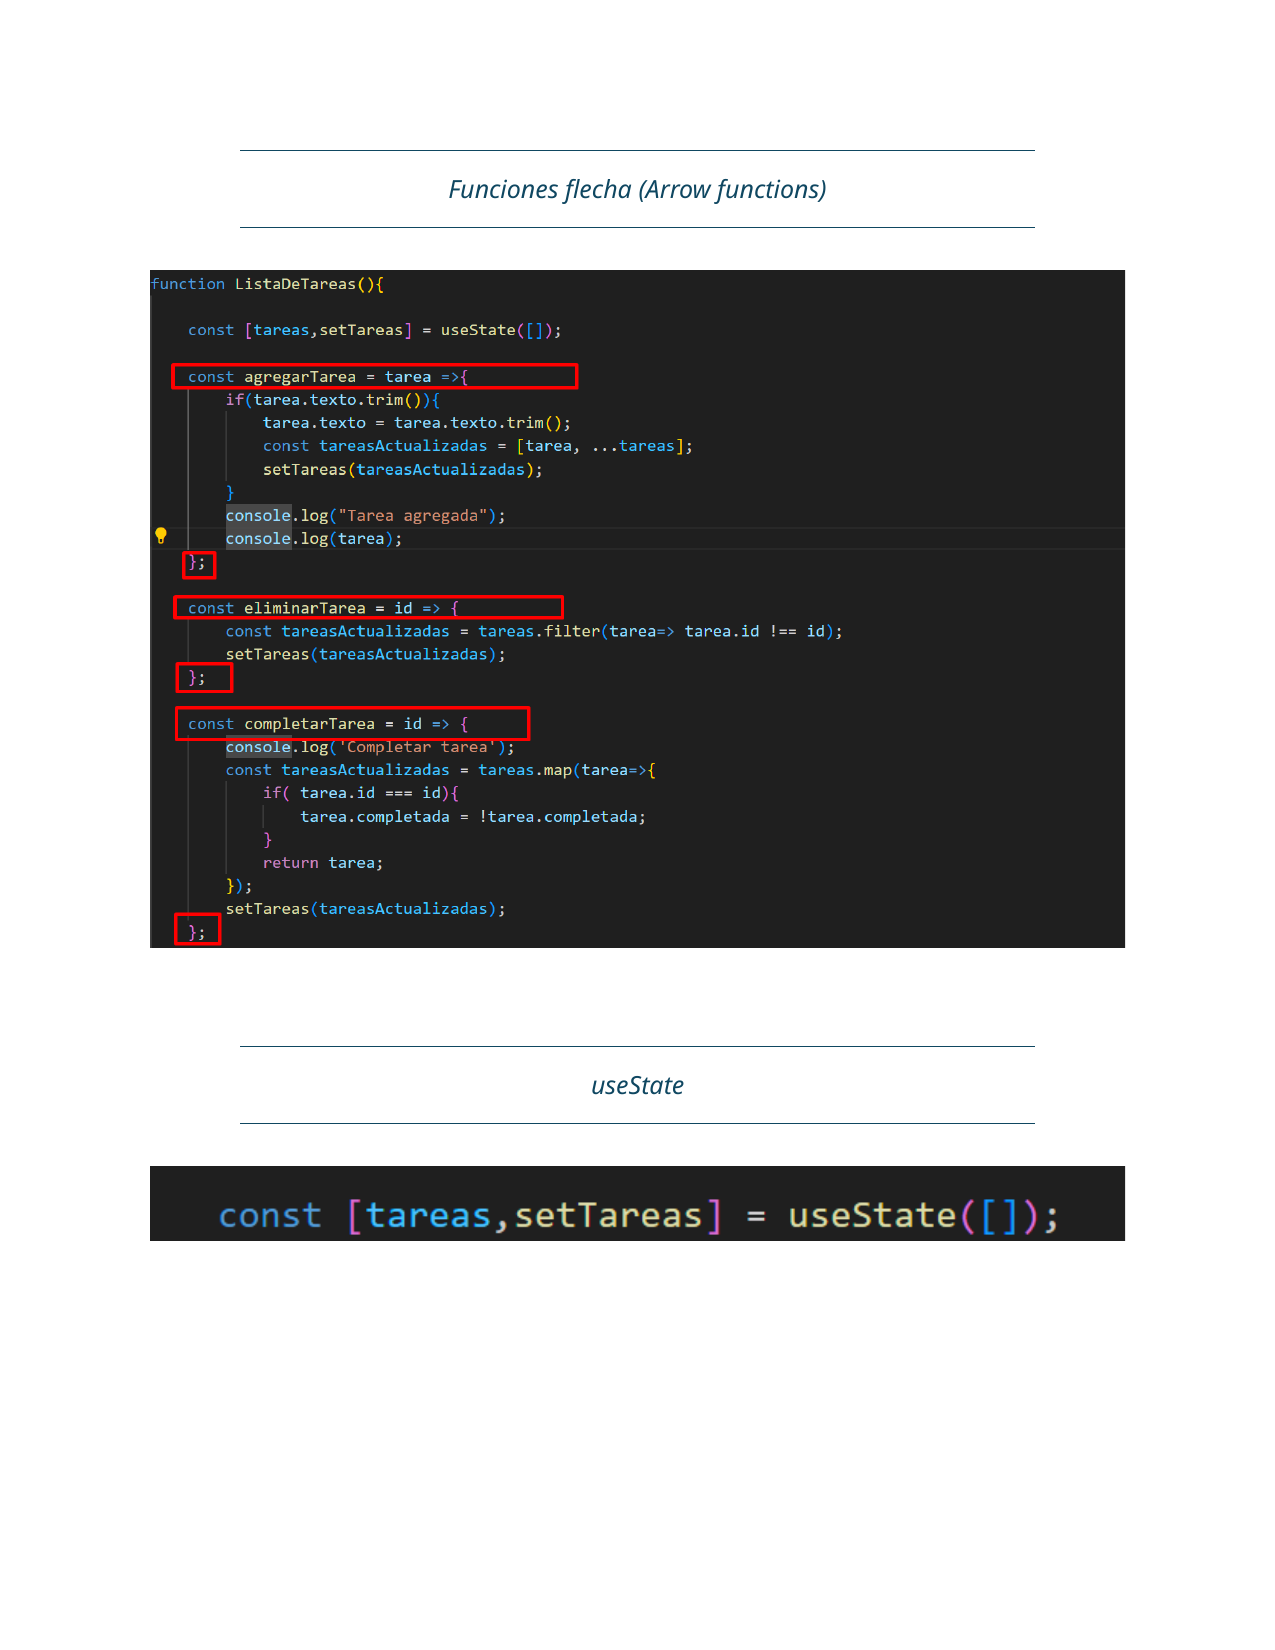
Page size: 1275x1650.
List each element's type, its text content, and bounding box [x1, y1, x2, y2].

text useState [240, 1047, 1035, 1123]
picture [150, 270, 1125, 948]
text Funciones flecha (Arrow functions) [240, 151, 1035, 227]
picture [150, 1166, 1125, 1241]
